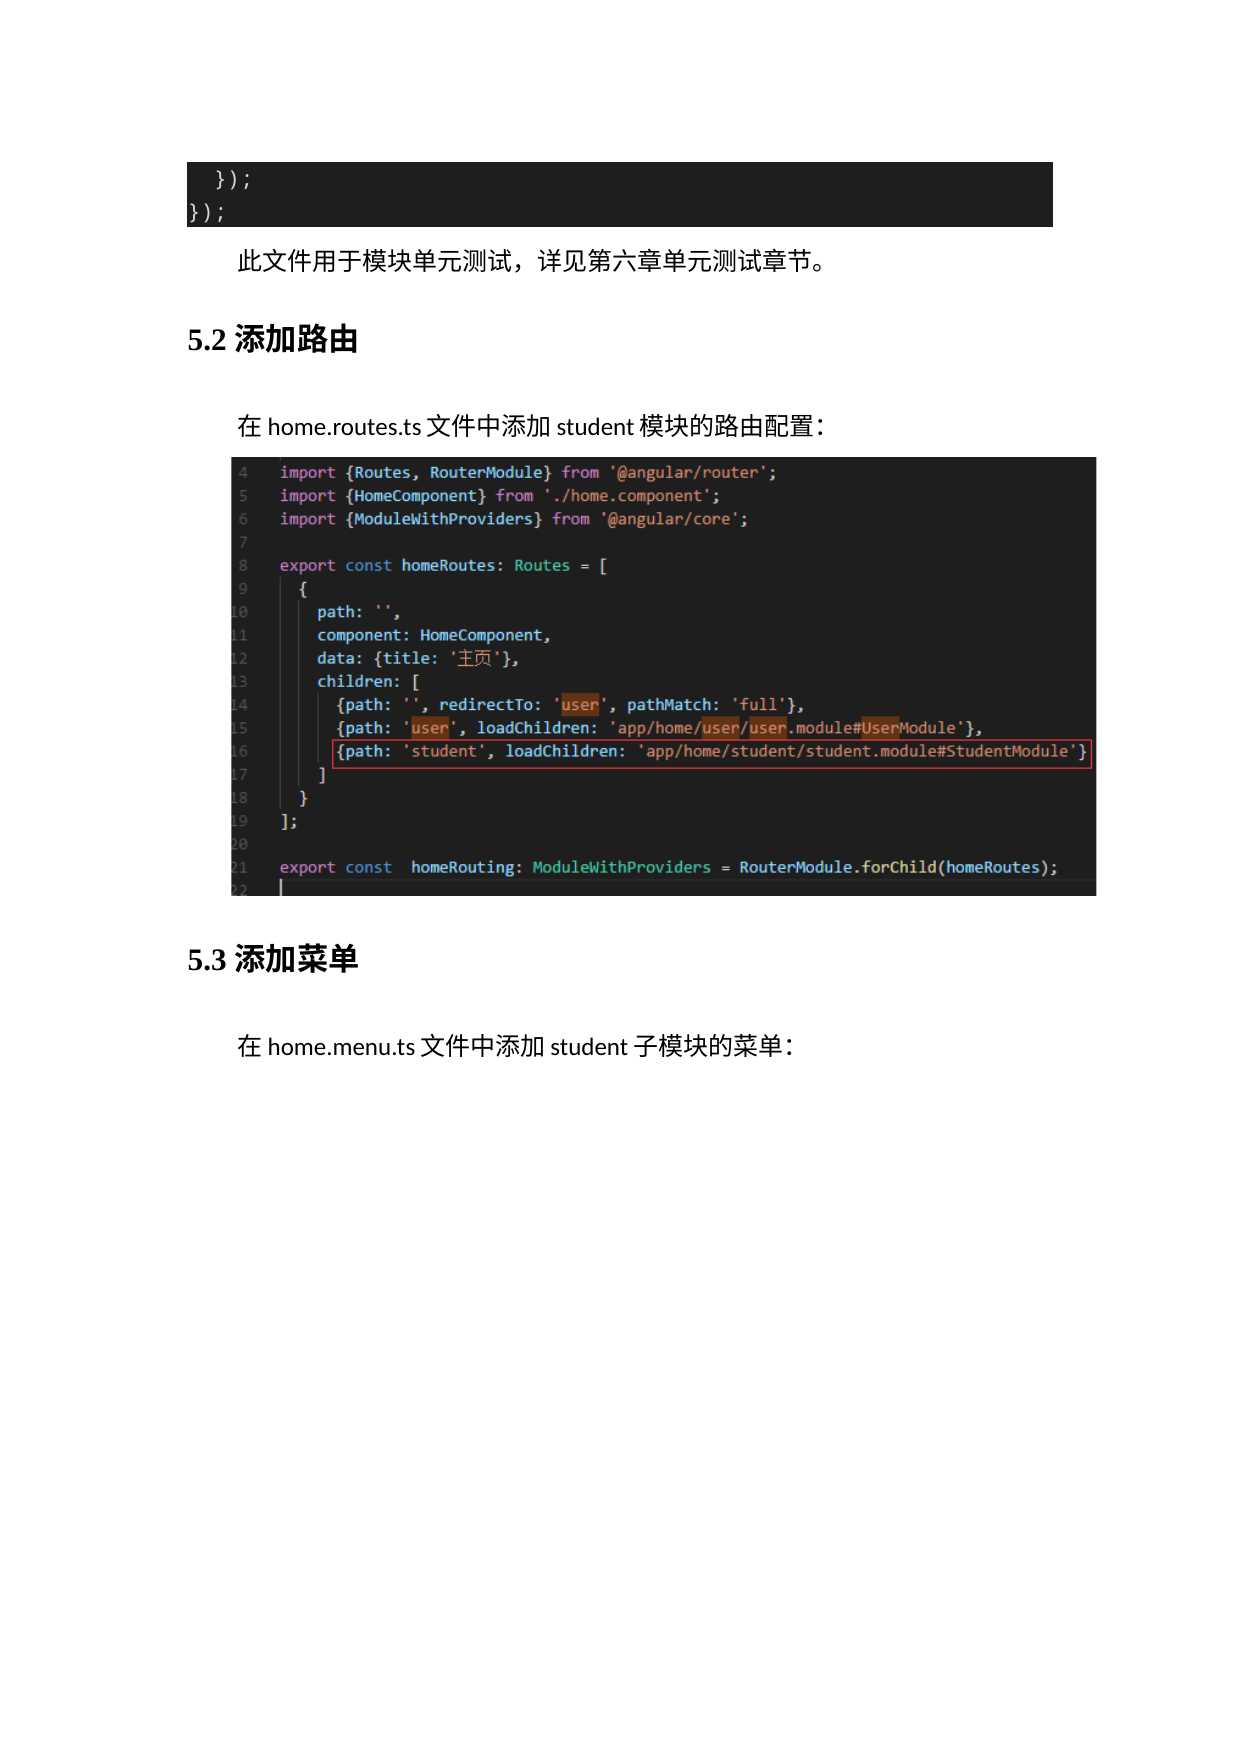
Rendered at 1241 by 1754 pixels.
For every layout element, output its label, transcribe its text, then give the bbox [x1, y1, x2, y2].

subtitle 5.3 添加菜单 [187, 924, 1053, 989]
text }); [187, 194, 1053, 227]
text 在home.menu.ts文件中添加student子模块的菜单： [187, 1012, 1053, 1077]
text }); [187, 162, 1053, 194]
text 此文件用于模块单元测试，详见第六章单元测试章节。 [187, 227, 1053, 292]
text 在home.routes.ts文件中添加student模块的路由配置： [187, 392, 1053, 457]
subtitle 5.2 添加路由 [187, 304, 1053, 369]
picture [231, 457, 1097, 896]
